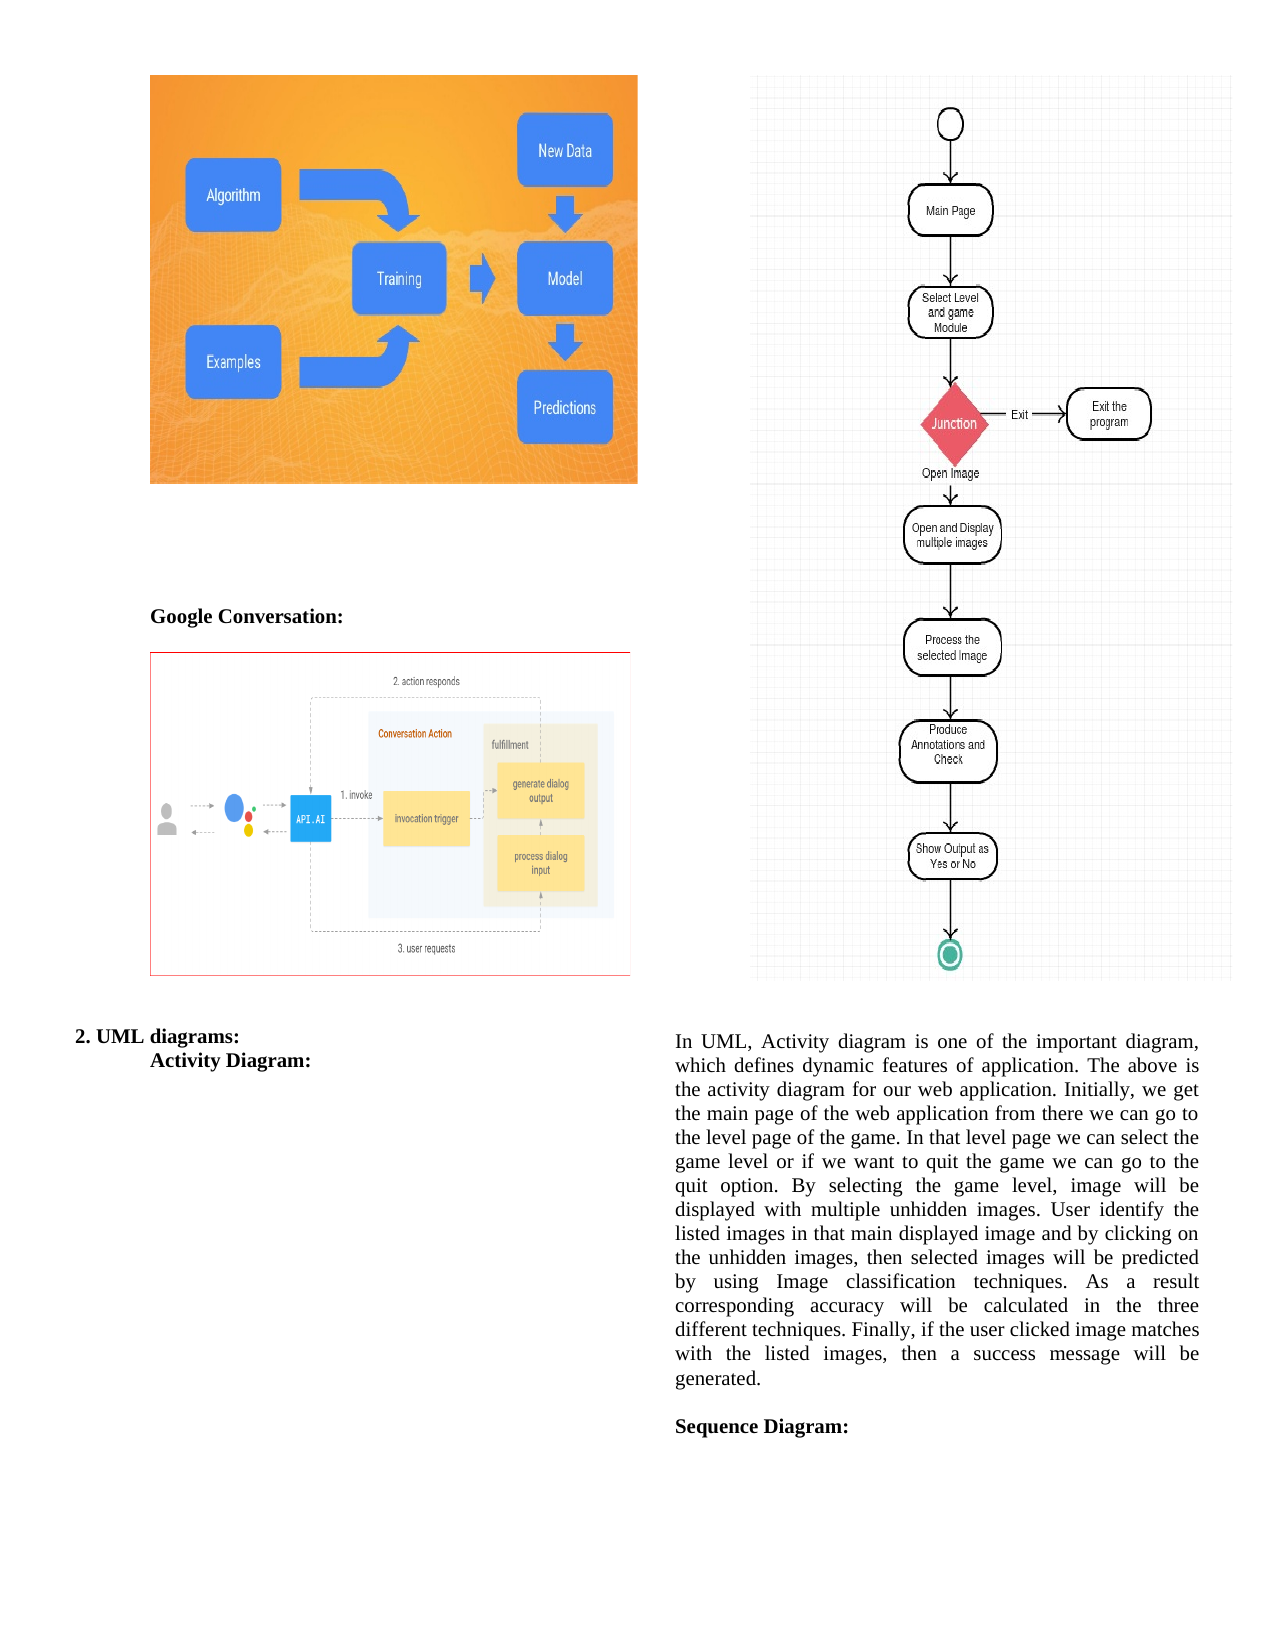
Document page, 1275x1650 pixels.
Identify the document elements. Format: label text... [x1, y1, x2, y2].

text Sequence Diagram: [675, 1413, 1200, 1438]
text 2. UML diagrams: [75, 1024, 600, 1048]
text Activity Diagram: [75, 1048, 600, 1072]
picture [150, 652, 631, 976]
picture [750, 75, 1233, 981]
text In UML, Activity diagram is one of the important diagram, which defines dynamic features of application. The above is the activity diagram for our web application. Initially, we get the main page of the web application from there we can go to the level page of the game. In that level page we can select the game level or if we want to quit the game we can go to the quit option. By selecting the game level, image will be displayed with multiple unhidden images. User identify the listed images in that main displayed image and by clicking on the unhidden images, then selected images will be predicted by using Image classification techniques. As a result corresponding accuracy will be calculated in the three different techniques. Finally, if the user clicked image matches with the listed images, then a success message will be generated. [675, 1028, 1200, 1389]
picture [150, 75, 638, 484]
text Google Conversation: [75, 604, 600, 628]
